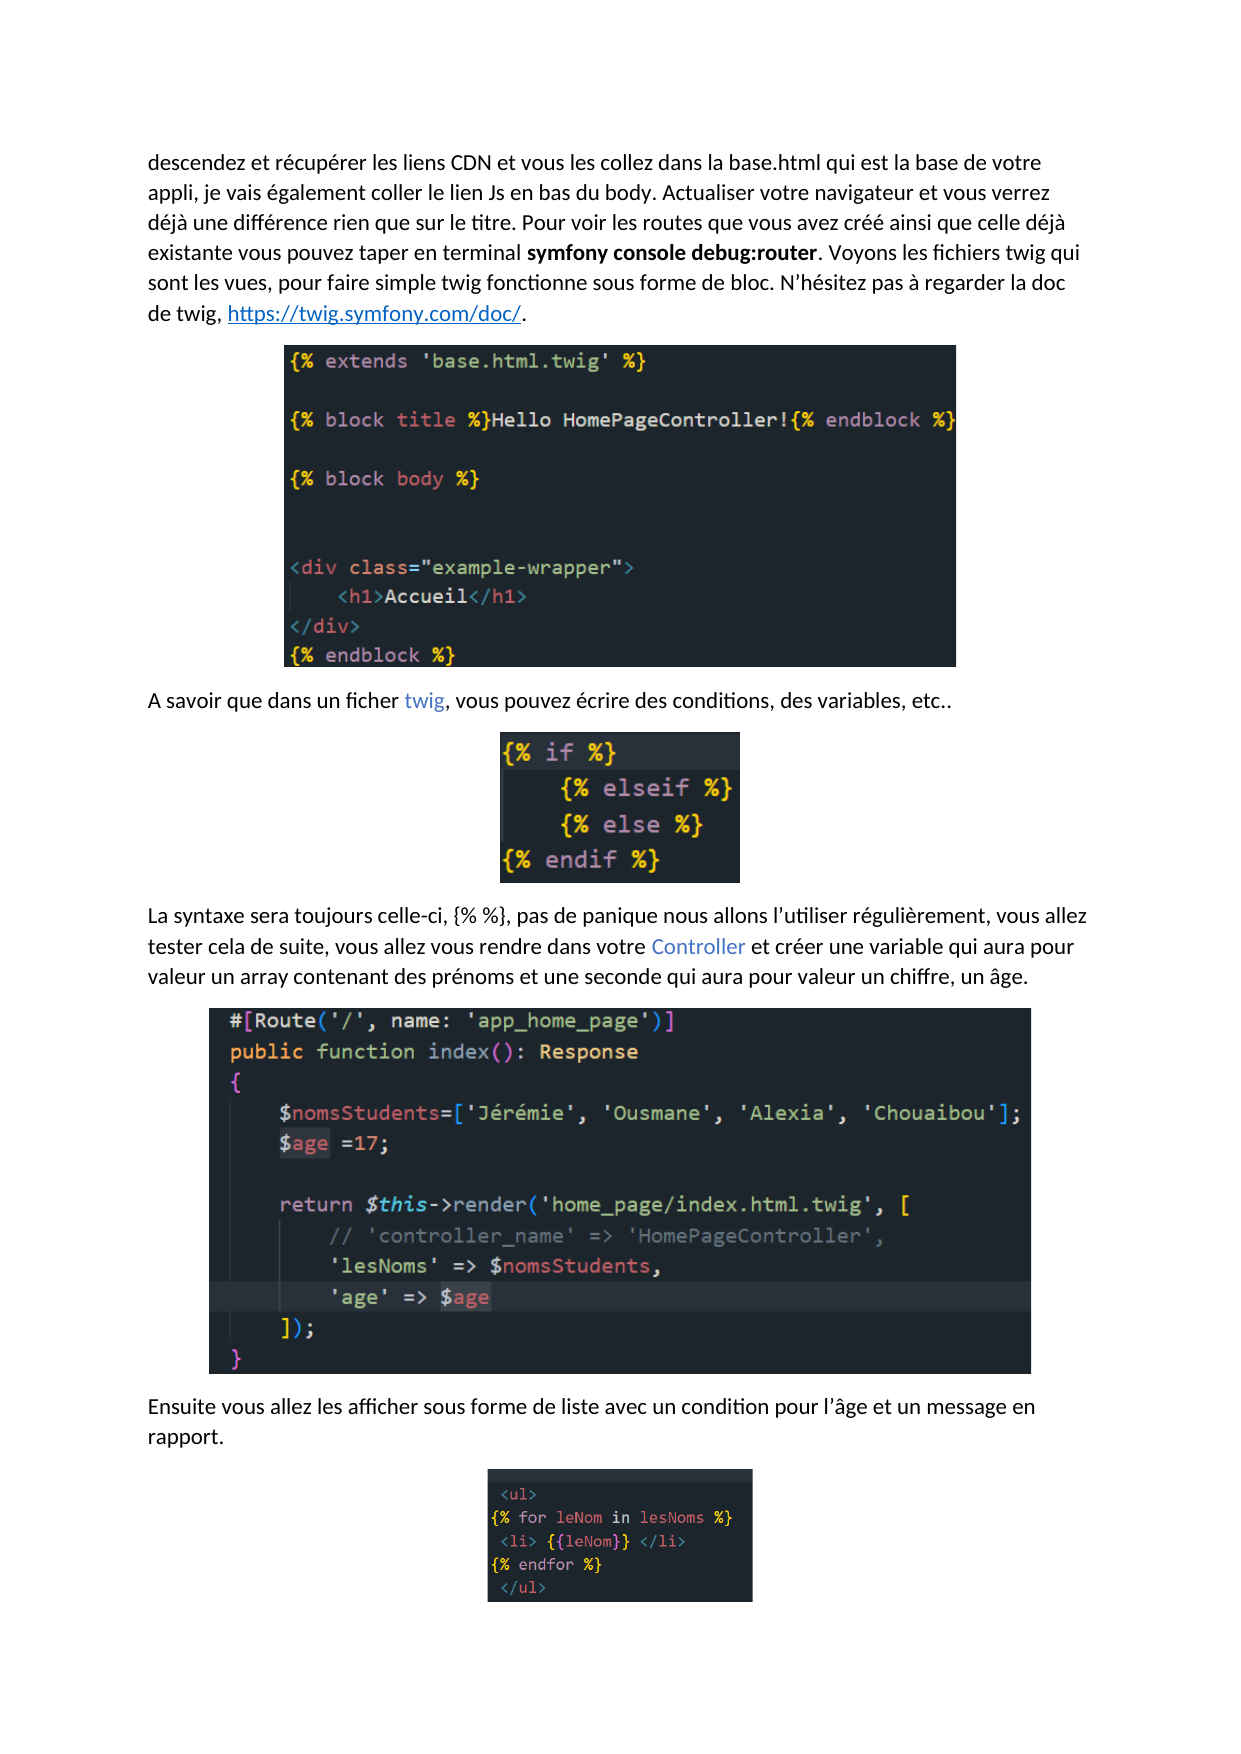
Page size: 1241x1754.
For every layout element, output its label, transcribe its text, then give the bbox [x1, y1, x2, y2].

picture [209, 1008, 1032, 1374]
text A savoir que dans un ficher twig, vous pouvez écrire des conditions, des variables, etc.. [148, 686, 1093, 714]
text La syntaxe sera toujours celle-ci, {% %}, pas de panique nous allons l’utiliser régulièrement, vous allez tester cela de suite, vous allez vous rendre dans votre Controller et créer une variable qui aura pour valeur un array contenant des prénoms et une seconde qui aura pour valeur un chiffre, un âge. [148, 902, 1093, 990]
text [148, 148, 1093, 327]
picture [500, 732, 740, 883]
picture [284, 345, 957, 667]
picture [487, 1469, 753, 1602]
text Ensuite vous allez les afficher sous forme de liste avec un condition pour l’âge et un message en rapport. [148, 1392, 1093, 1450]
